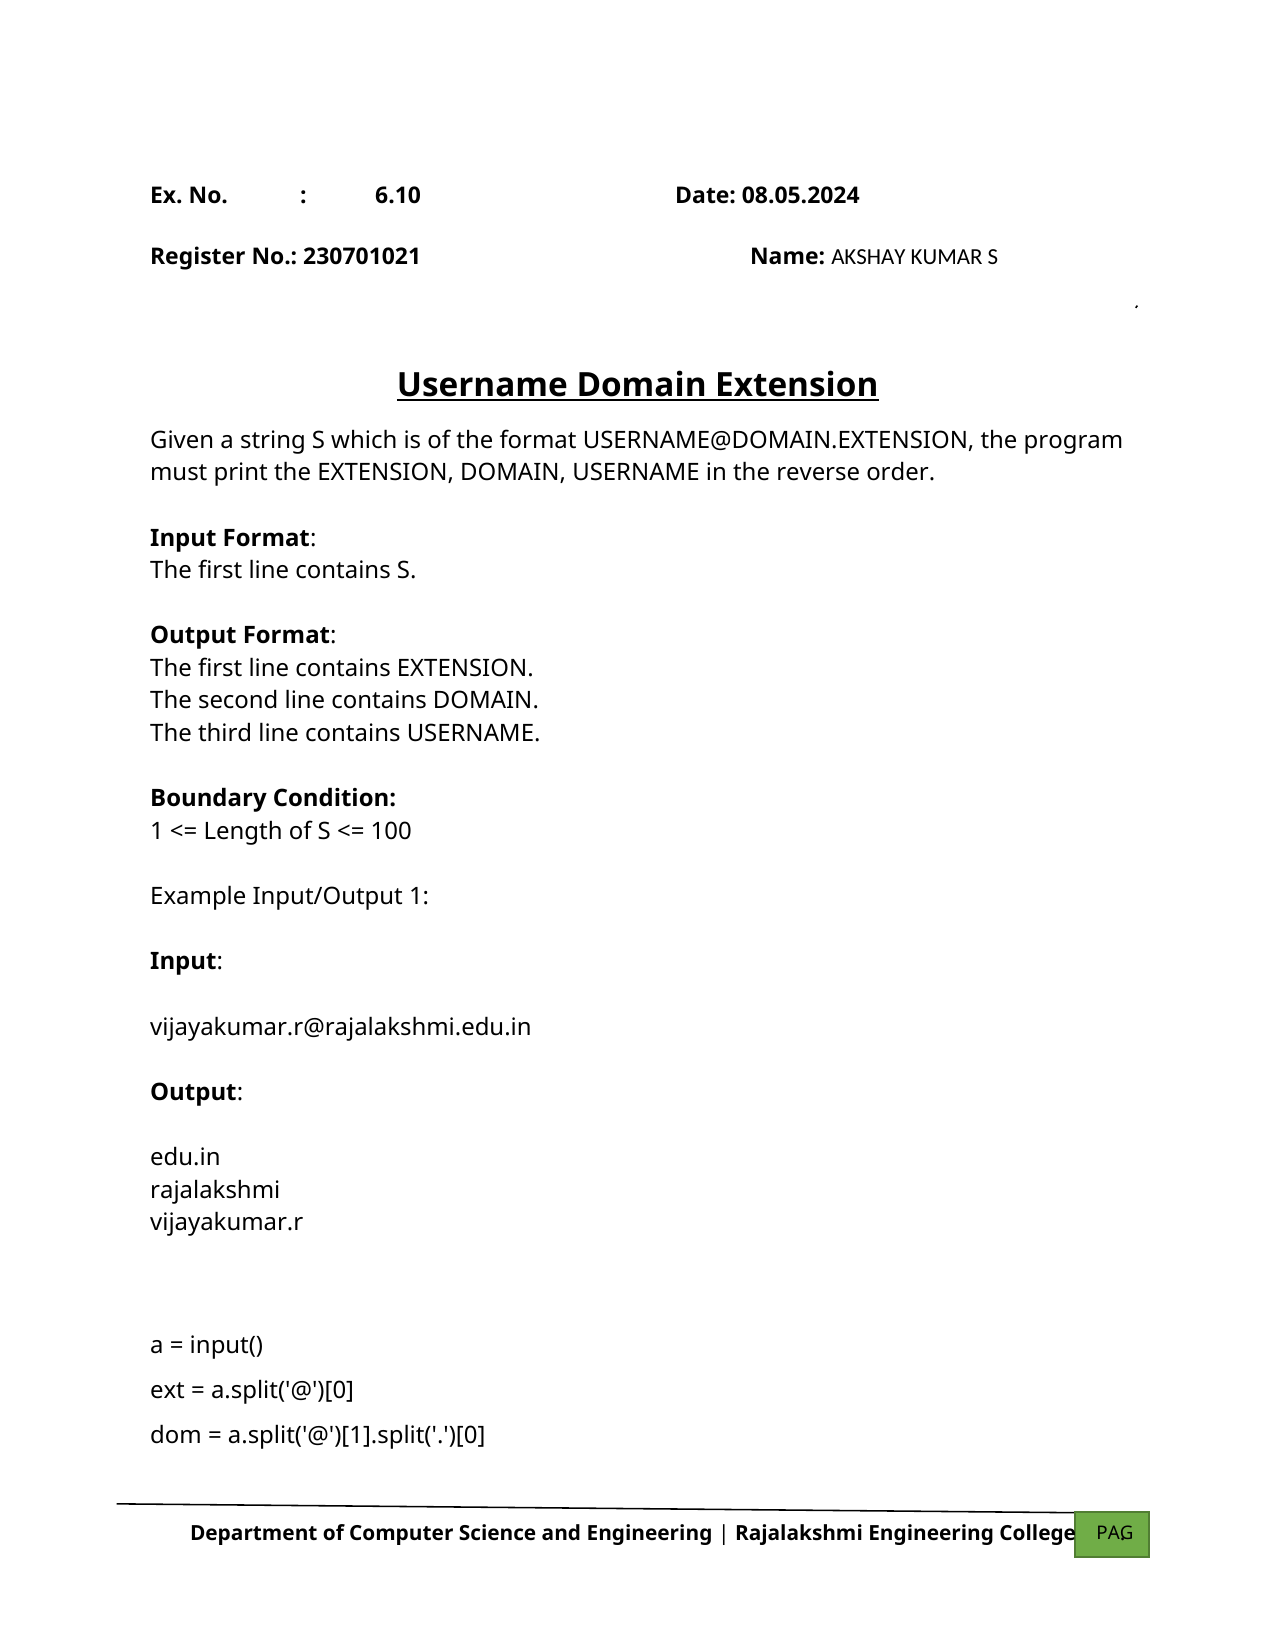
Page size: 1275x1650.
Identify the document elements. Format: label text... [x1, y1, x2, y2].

text Username Domain Extension [150, 360, 1125, 406]
text Ex. No. : 6.10 Date: 08.05.2024 [150, 179, 1125, 210]
text rajalakshmi [150, 1172, 1125, 1205]
text edu.in [150, 1140, 1125, 1172]
text Input Format: [150, 520, 1125, 553]
text The third line contains USERNAME. [150, 716, 1125, 748]
text 1 <= Length of S <= 100 [150, 814, 1125, 846]
text The second line contains DOMAIN. [150, 683, 1125, 716]
text vijayakumar.r [150, 1205, 1125, 1238]
text The first line contains EXTENSION. [150, 651, 1125, 683]
text Output Format: [150, 618, 1125, 651]
text a = input() [150, 1328, 1125, 1360]
text Register No.: 230701021 Name: AKSHAY KUMAR S [150, 239, 1125, 271]
text ext = a.split('@')[0] [150, 1373, 1125, 1406]
text Boundary Condition: [150, 781, 1125, 814]
text Given a string S which is of the format USERNAME@DOMAIN.EXTENSION, the program must print the EXTENSION, DOMAIN, USERNAME in the reverse order. [150, 422, 1125, 488]
text Input: [150, 944, 1125, 977]
text dom = a.split('@')[1].split('.')[0] [150, 1418, 1125, 1451]
text The first line contains S. [150, 553, 1125, 586]
text Example Input/Output 1: [150, 879, 1125, 912]
text Output: [150, 1074, 1125, 1107]
text vijayakumar.r@rajalakshmi.edu.in [150, 1009, 1125, 1042]
